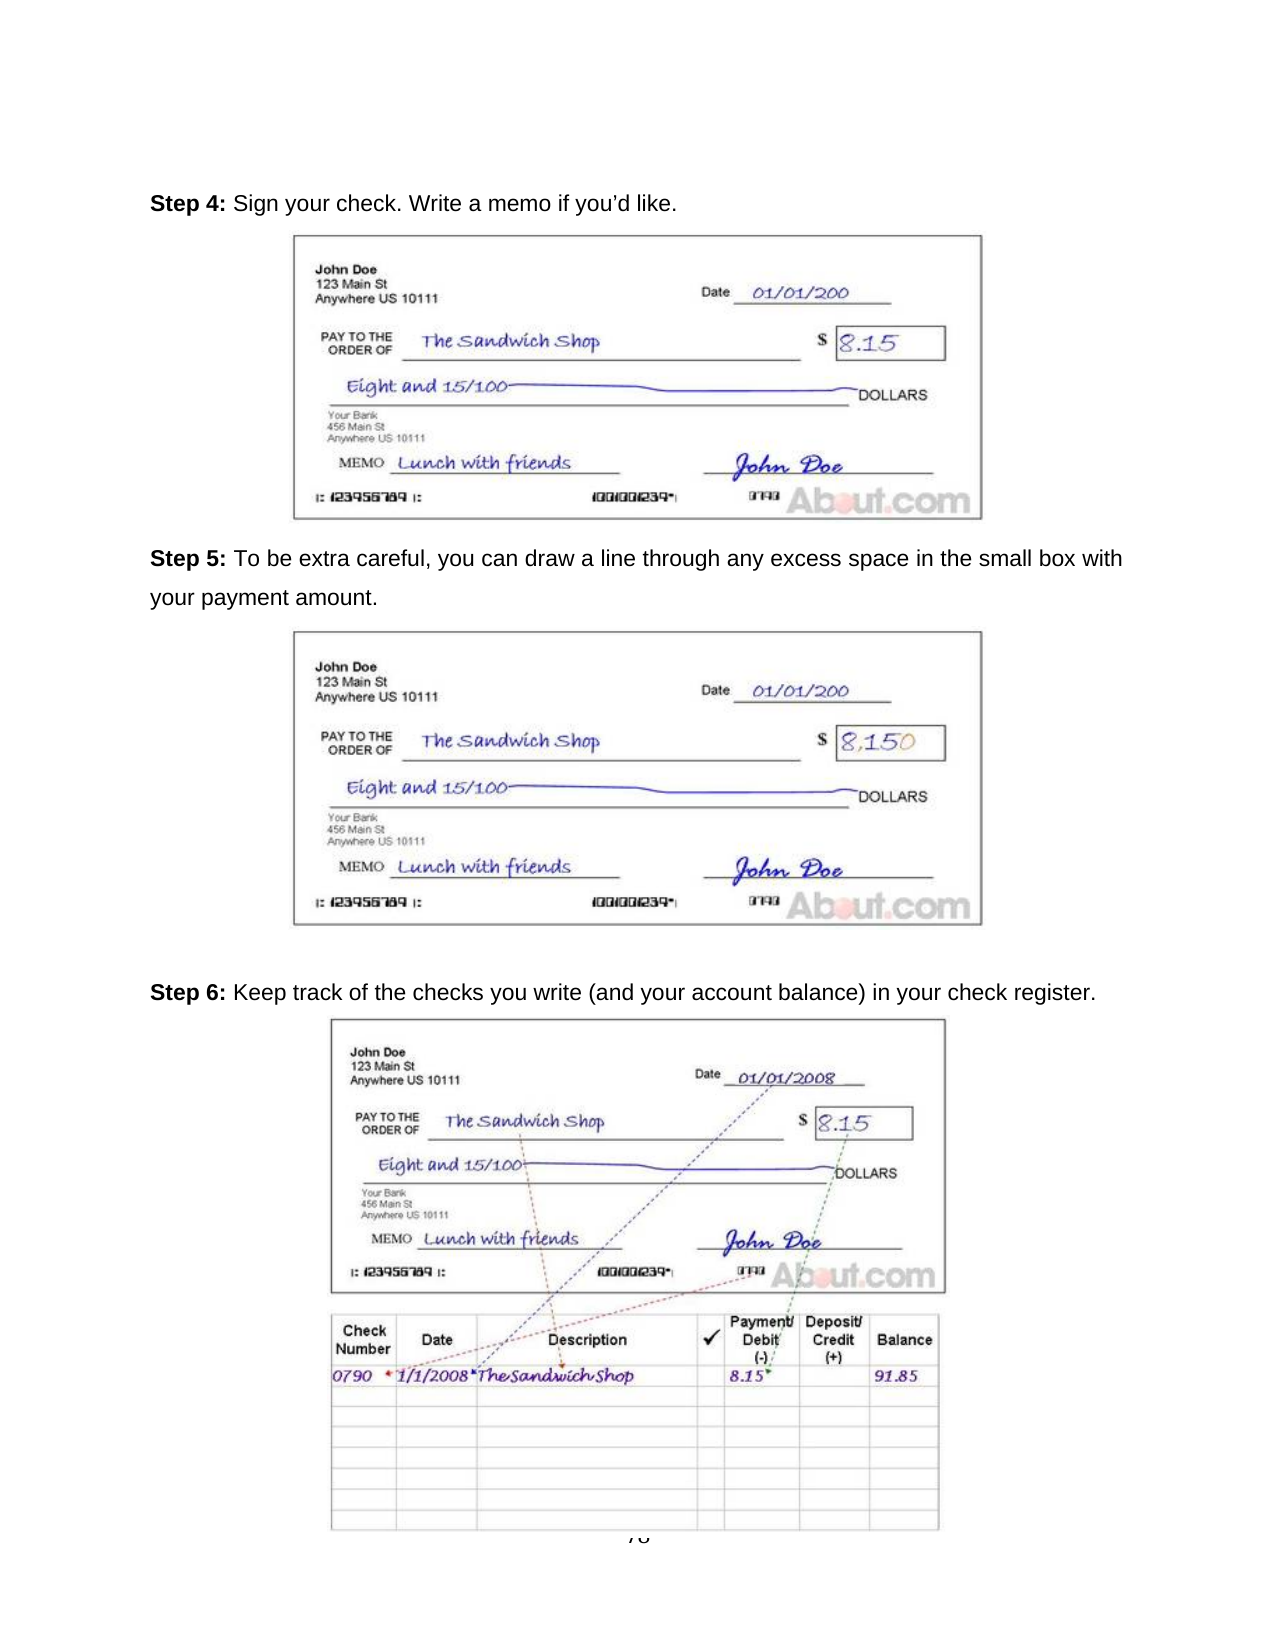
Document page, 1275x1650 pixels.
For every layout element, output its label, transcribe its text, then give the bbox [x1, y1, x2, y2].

text Step 6: Keep track of the checks you write (and your account balance) in your check register. [150, 979, 1125, 1005]
picture [326, 1015, 950, 1538]
text Step 4: Sign your check. Write a memo if you’d like. [150, 189, 1125, 216]
picture [288, 230, 987, 524]
picture [288, 626, 987, 930]
text Step 5: To be extra careful, you can draw a line through any excess space in the small box with your payment amount. [150, 545, 1125, 611]
